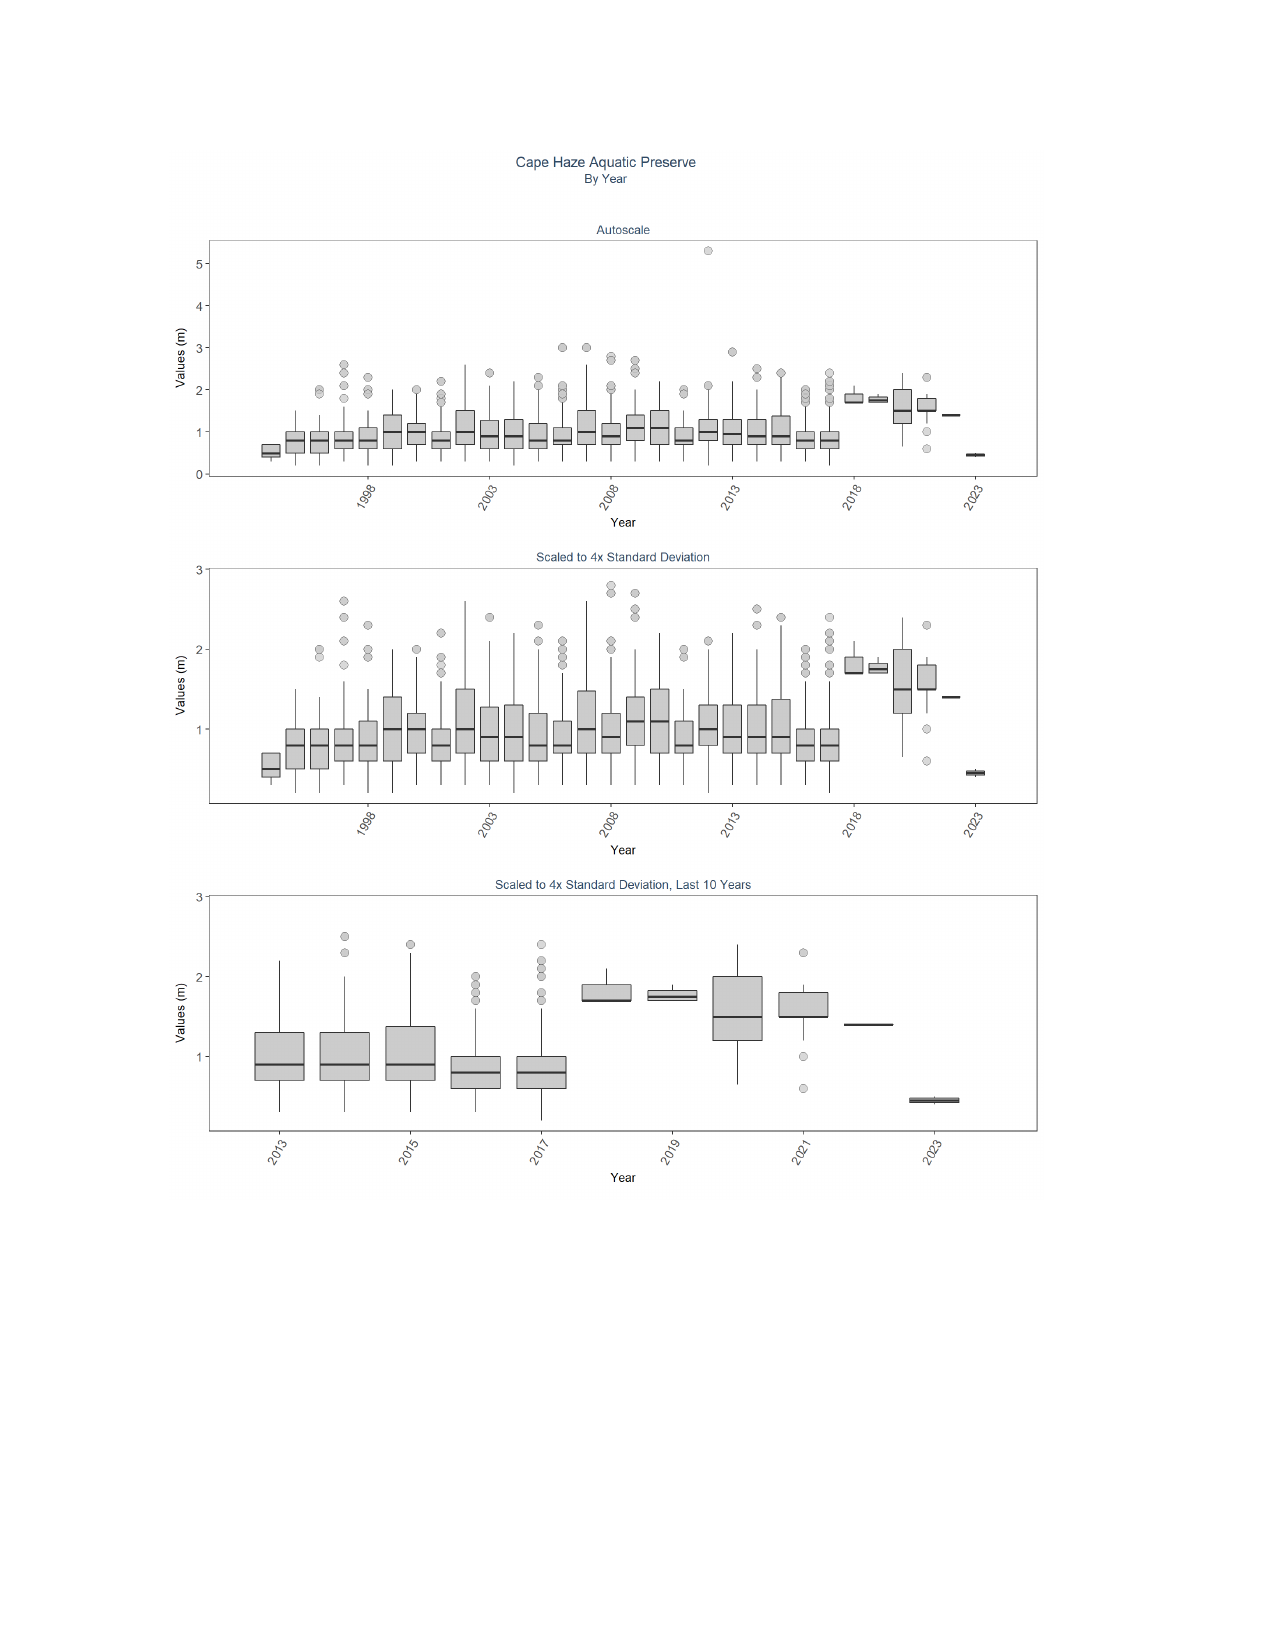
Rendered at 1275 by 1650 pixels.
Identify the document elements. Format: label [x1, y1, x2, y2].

picture [168, 150, 1044, 1200]
